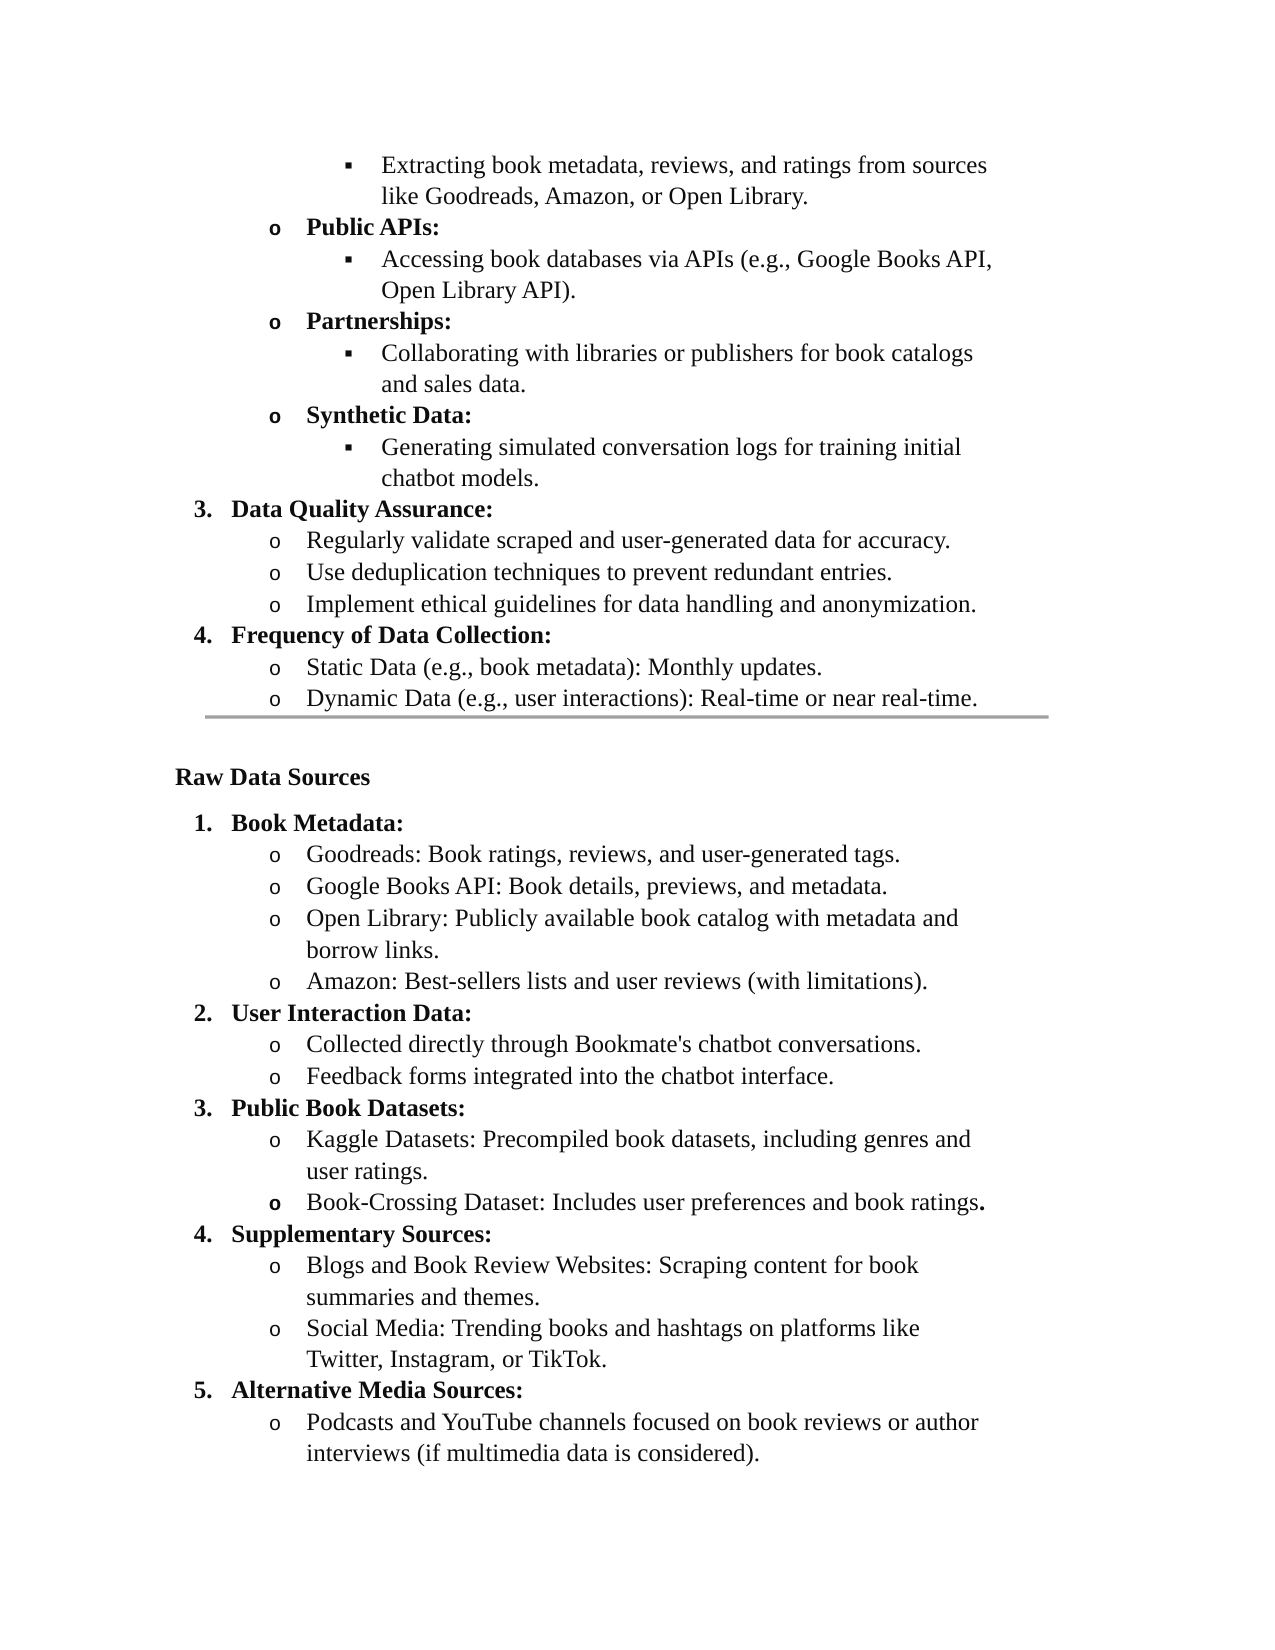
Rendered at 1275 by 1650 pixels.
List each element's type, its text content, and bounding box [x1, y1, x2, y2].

list Use deduplication techniques to prevent redundant entries. [269, 557, 1000, 586]
list Dynamic Data (e.g., user interactions): Real-time or near real-time. [269, 683, 1000, 713]
text Raw Data Sources [156, 762, 1000, 791]
list Collected directly through Bookmate's chatbot conversations. [269, 1029, 1000, 1059]
list Social Media: Trending books and hashtags on platforms like Twitter, Instagram, or TikTok. [269, 1313, 1000, 1373]
list Extracting book metadata, reviews, and ratings from sources like Goodreads, Amazon, or Open Library. [344, 150, 1000, 210]
list Google Books API: Book details, previews, and metadata. [269, 871, 1000, 901]
list Alternative Media Sources: [194, 1376, 1000, 1404]
list Accessing book databases via APIs (e.g., Google Books API, Open Library API). [344, 244, 1000, 304]
list Partnerships: [269, 306, 1000, 336]
list Public Book Datasets: [194, 1093, 1000, 1122]
list Synthetic Data: [269, 400, 1000, 429]
list Static Data (e.g., book metadata): Monthly updates. [269, 652, 1000, 681]
list Supplementary Sources: [194, 1219, 1000, 1247]
list Book Metadata: [194, 808, 1000, 837]
list Data Quality Assurance: [194, 494, 1000, 523]
list Feedback forms integrated into the chatbot interface. [269, 1061, 1000, 1091]
list Podcasts and YouTube channels focused on book reviews or author interviews (if multimedia data is considered). [269, 1407, 1000, 1467]
list Implement ethical guidelines for data handling and anonymization. [269, 589, 1000, 618]
list Public APIs: [269, 212, 1000, 242]
list Amazon: Best-sellers lists and user reviews (with limitations). [269, 966, 1000, 996]
list Regularly validate scraped and user-generated data for accuracy. [269, 525, 1000, 554]
list Frequency of Data Collection: [194, 621, 1000, 649]
list Goodreads: Book ratings, reviews, and user-generated tags. [269, 839, 1000, 869]
list Book-Crossing Dataset: Includes user preferences and book ratings. [269, 1187, 1000, 1216]
list Kaggle Datasets: Precompiled book datasets, including genres and user ratings. [269, 1124, 1000, 1184]
list Open Library: Publicly available book catalog with metadata and borrow links. [269, 903, 1000, 964]
list Generating simulated conversation logs for training initial chatbot models. [344, 432, 1000, 492]
list User Interaction Data: [194, 998, 1000, 1027]
list Collaborating with libraries or publishers for book catalogs and sales data. [344, 338, 1000, 398]
list Blogs and Book Review Websites: Scraping content for book summaries and themes. [269, 1250, 1000, 1310]
